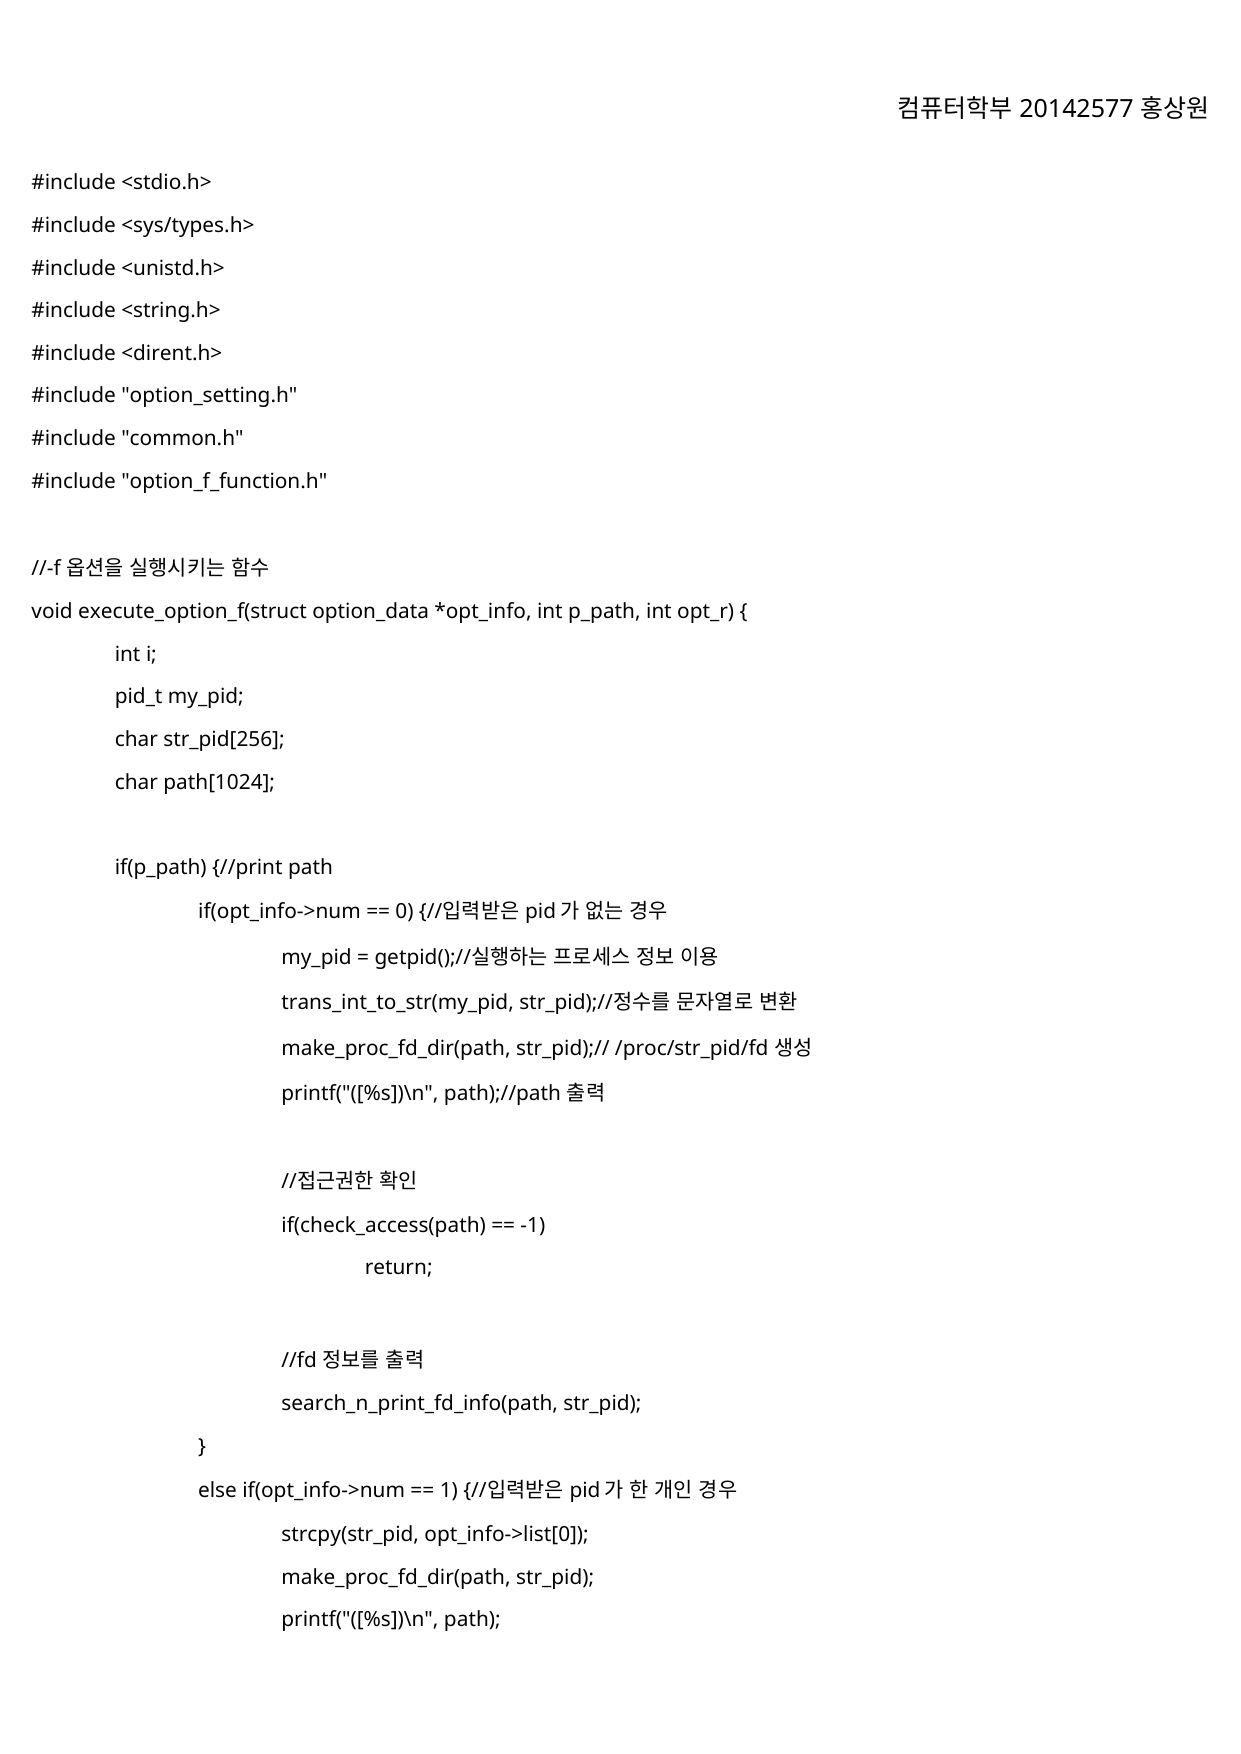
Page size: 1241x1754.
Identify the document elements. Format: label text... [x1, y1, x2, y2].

text #include <string.h> [31, 295, 1209, 324]
text printf("([%s])\n", path);//path 출력 [31, 1076, 1209, 1107]
text if(p_path) {//print path [31, 852, 1209, 880]
text pid_t my_pid; [31, 682, 1209, 710]
text printf("([%s])\n", path); [31, 1604, 1209, 1633]
text #include "option_setting.h" [31, 381, 1209, 409]
text #include "option_f_function.h" [31, 466, 1209, 494]
text my_pid = getpid();//실행하는 프로세스 정보 이용 [31, 940, 1209, 970]
text #include <sys/types.h> [31, 210, 1209, 238]
text int i; [31, 639, 1209, 667]
text strcpy(str_pid, opt_info->list[0]); [31, 1519, 1209, 1548]
text #include "common.h" [31, 423, 1209, 452]
text return; [31, 1252, 1209, 1281]
text #include <dirent.h> [31, 338, 1209, 366]
text char str_pid[256]; [31, 724, 1209, 753]
text make_proc_fd_dir(path, str_pid);// /proc/str_pid/fd 생성 [31, 1031, 1209, 1061]
text char path[1024]; [31, 767, 1209, 795]
text trans_int_to_str(my_pid, str_pid);//정수를 문자열로 변환 [31, 985, 1209, 1016]
text if(check_access(path) == -1) [31, 1210, 1209, 1238]
text #include <unistd.h> [31, 253, 1209, 281]
text else if(opt_info->num == 1) {//입력받은 pid가 한 개인 경우 [31, 1474, 1209, 1504]
text #include <stdio.h> [31, 167, 1209, 196]
text } [31, 1431, 1209, 1459]
text void execute_option_f(struct option_data *opt_info, int p_path, int opt_r) { [31, 596, 1209, 625]
text //접근권한 확인 [31, 1164, 1209, 1194]
text if(opt_info->num == 0) {//입력받은 pid가 없는 경우 [31, 894, 1209, 925]
text search_n_print_fd_info(path, str_pid); [31, 1388, 1209, 1417]
text make_proc_fd_dir(path, str_pid); [31, 1562, 1209, 1590]
text //fd 정보를 출력 [31, 1343, 1209, 1373]
text //-f 옵션을 실행시키는 함수 [31, 551, 1209, 581]
